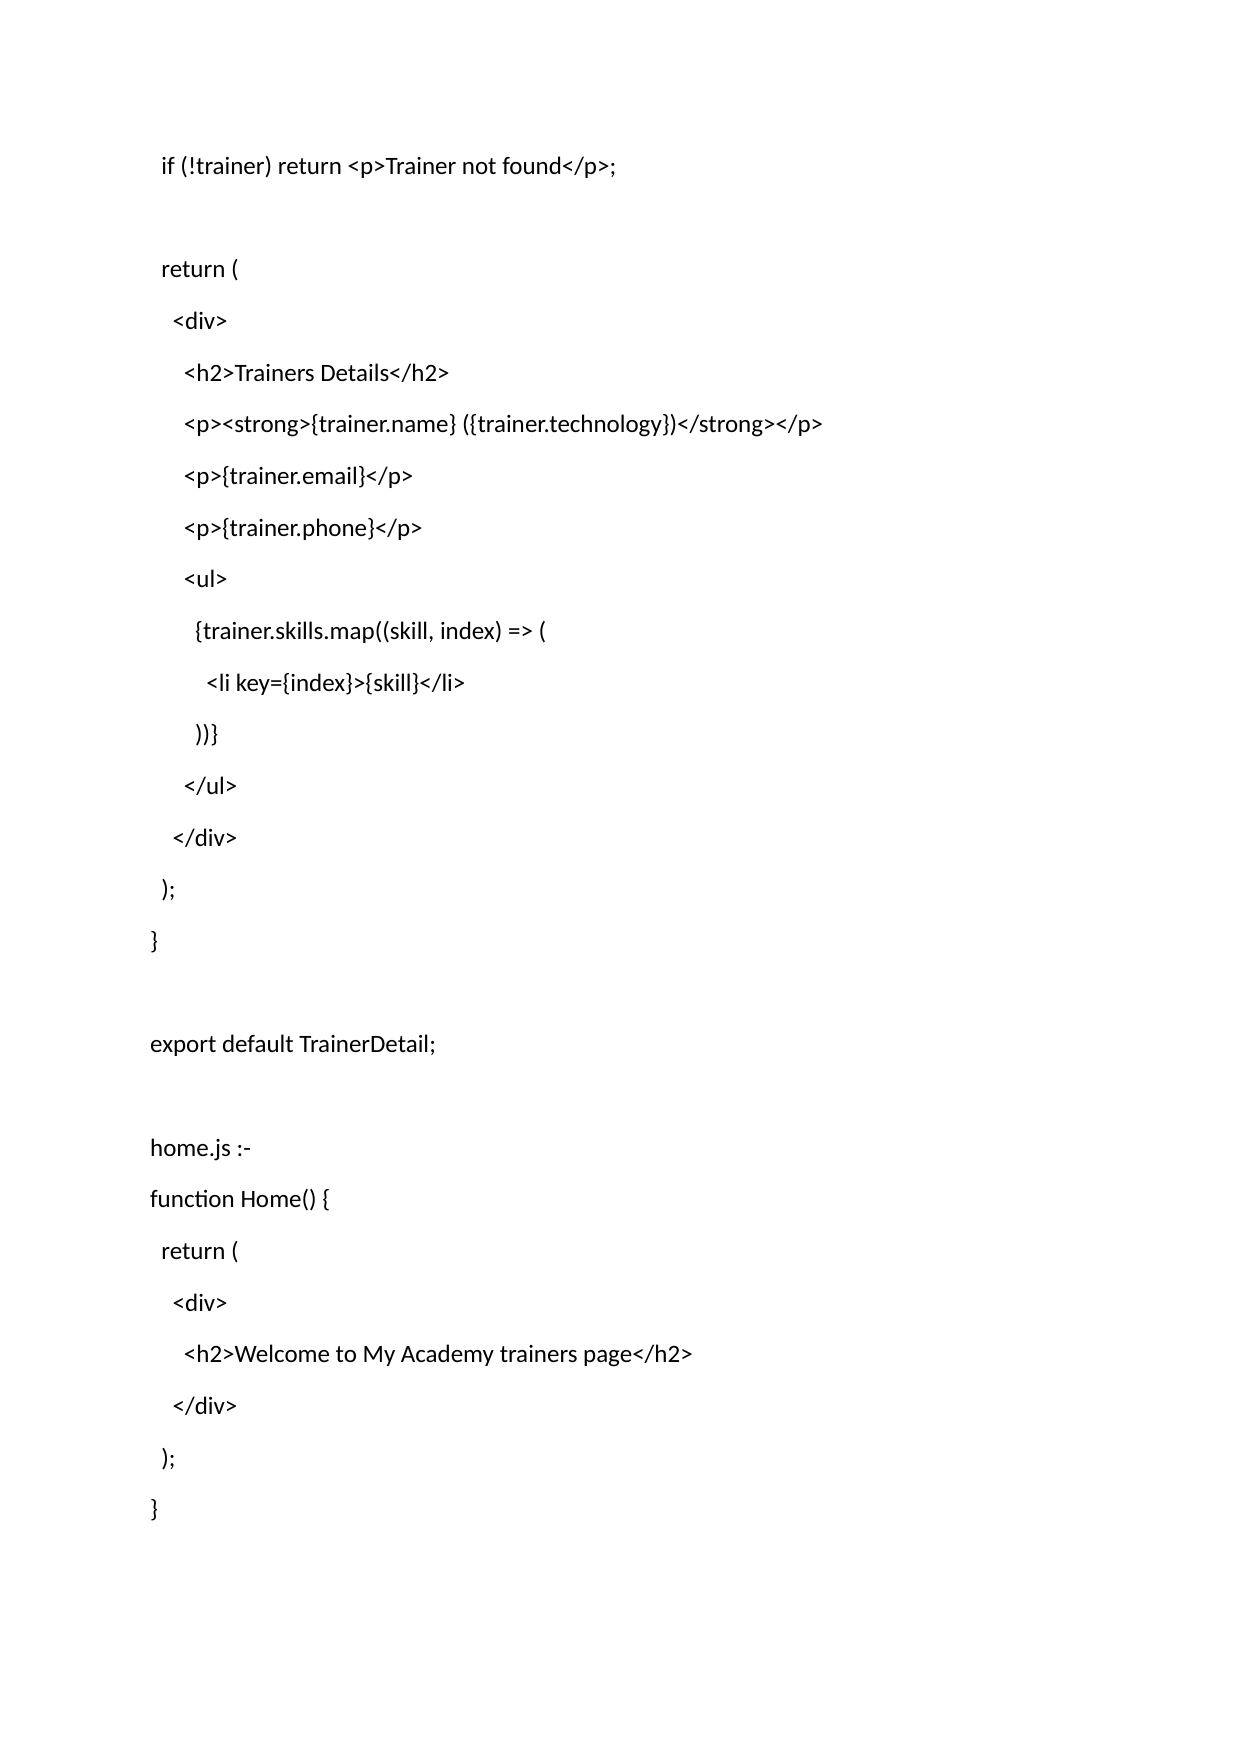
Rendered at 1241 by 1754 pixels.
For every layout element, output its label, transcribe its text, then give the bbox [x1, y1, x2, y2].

text </div> [150, 1390, 1090, 1421]
text ))} [150, 718, 1090, 749]
text <li key={index}>{skill}</li> [150, 667, 1090, 697]
text function Home() { [150, 1183, 1090, 1214]
text export default TrainerDetail; [150, 1028, 1090, 1059]
text </div> [150, 822, 1090, 852]
text <div> [150, 1287, 1090, 1317]
text home.js :- [150, 1132, 1090, 1162]
text <h2>Welcome to My Academy trainers page</h2> [150, 1338, 1090, 1369]
text if (!trainer) return <p>Trainer not found</p>; [150, 150, 1090, 181]
text </ul> [150, 770, 1090, 801]
text } [150, 925, 1090, 956]
text } [150, 1493, 1090, 1524]
text {trainer.skills.map((skill, index) => ( [150, 615, 1090, 646]
text <p><strong>{trainer.name} ({trainer.technology})</strong></p> [150, 408, 1090, 439]
text <ul> [150, 563, 1090, 594]
text <div> [150, 305, 1090, 336]
text return ( [150, 1235, 1090, 1266]
text ); [150, 1442, 1090, 1472]
text <h2>Trainers Details</h2> [150, 357, 1090, 387]
text <p>{trainer.email}</p> [150, 460, 1090, 491]
text <p>{trainer.phone}</p> [150, 512, 1090, 542]
text ); [150, 873, 1090, 904]
text return ( [150, 253, 1090, 284]
